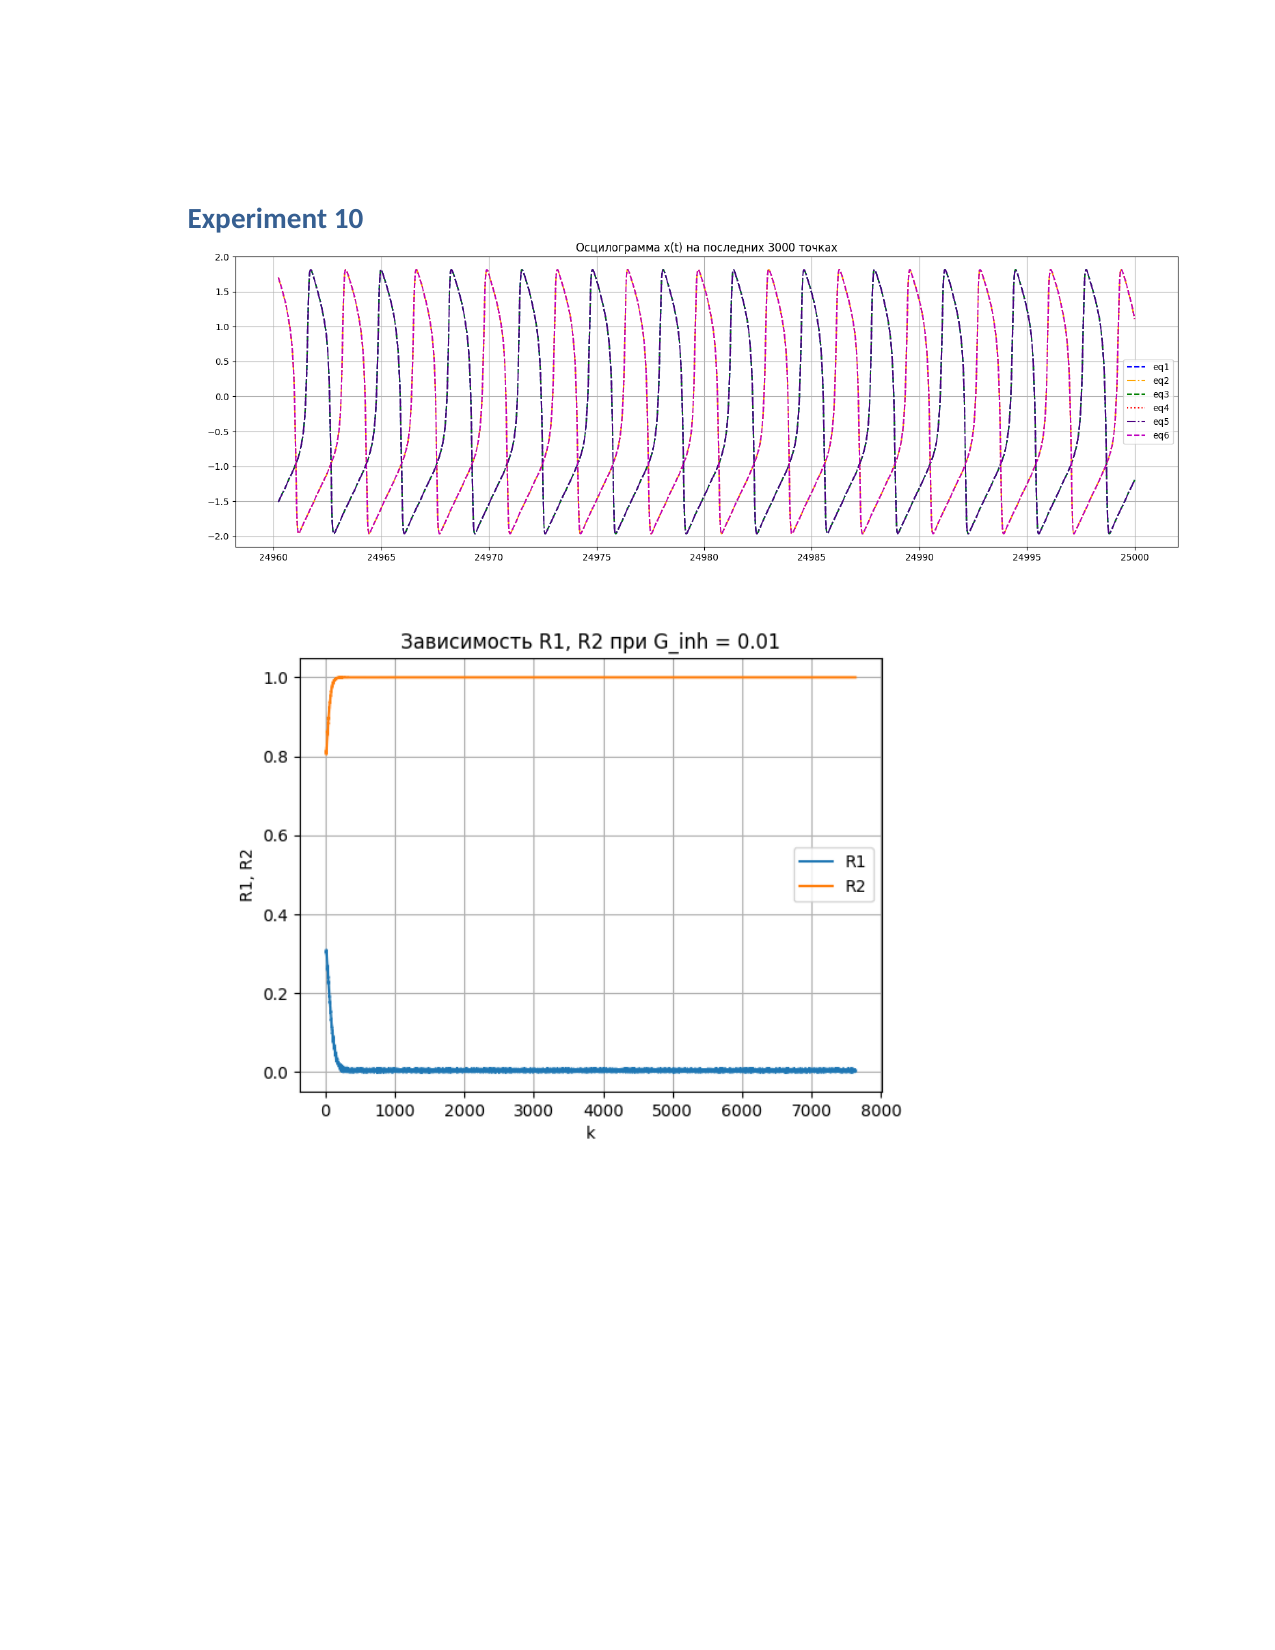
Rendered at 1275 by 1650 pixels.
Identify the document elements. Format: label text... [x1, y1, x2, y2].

picture [206, 590, 957, 1154]
subtitle Experiment 10 [187, 200, 1087, 236]
picture [206, 241, 1182, 566]
